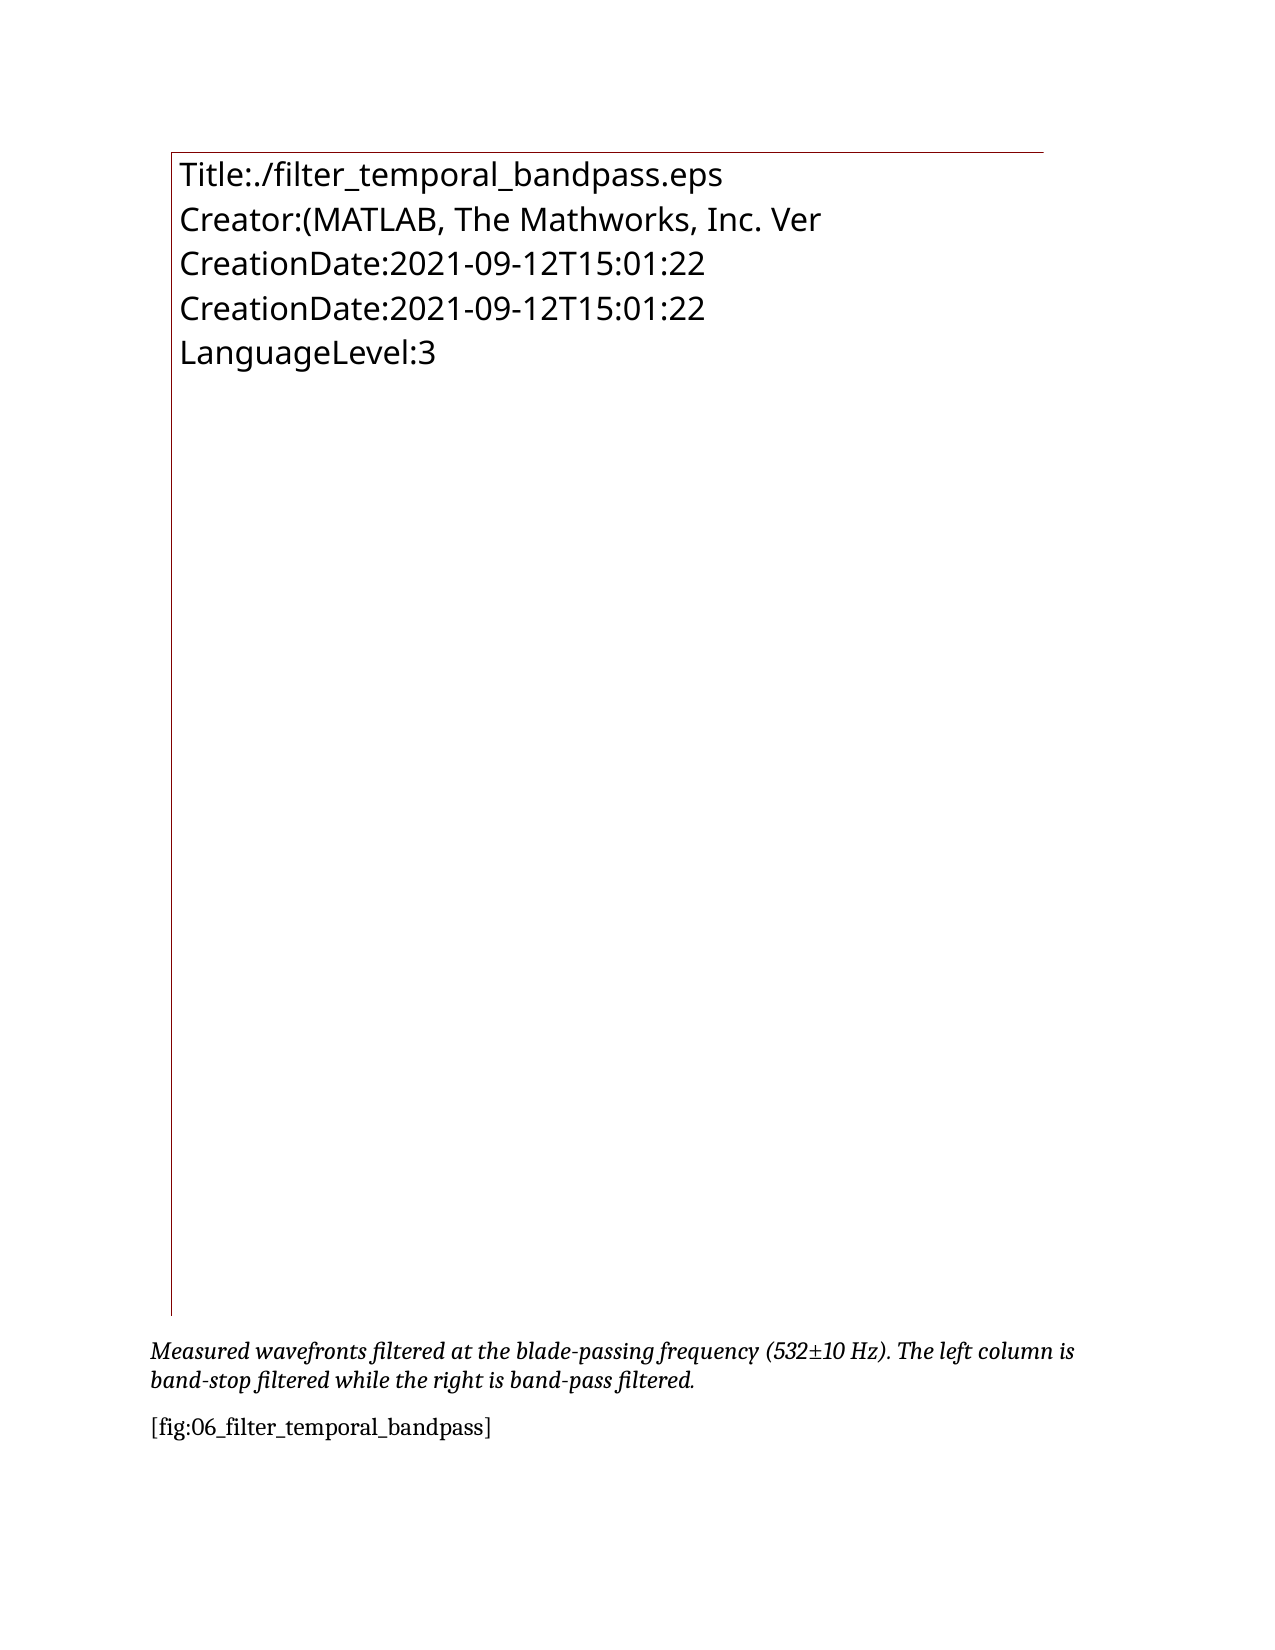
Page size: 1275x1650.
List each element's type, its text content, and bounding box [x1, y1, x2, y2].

text Measured wavefronts filtered at the blade-passing frequency (53210 Hz). The left column is band-stop filtered while the right is band-pass filtered. [150, 1337, 1125, 1394]
text [fig:06_filter_temporal_bandpass] [150, 1413, 1125, 1442]
